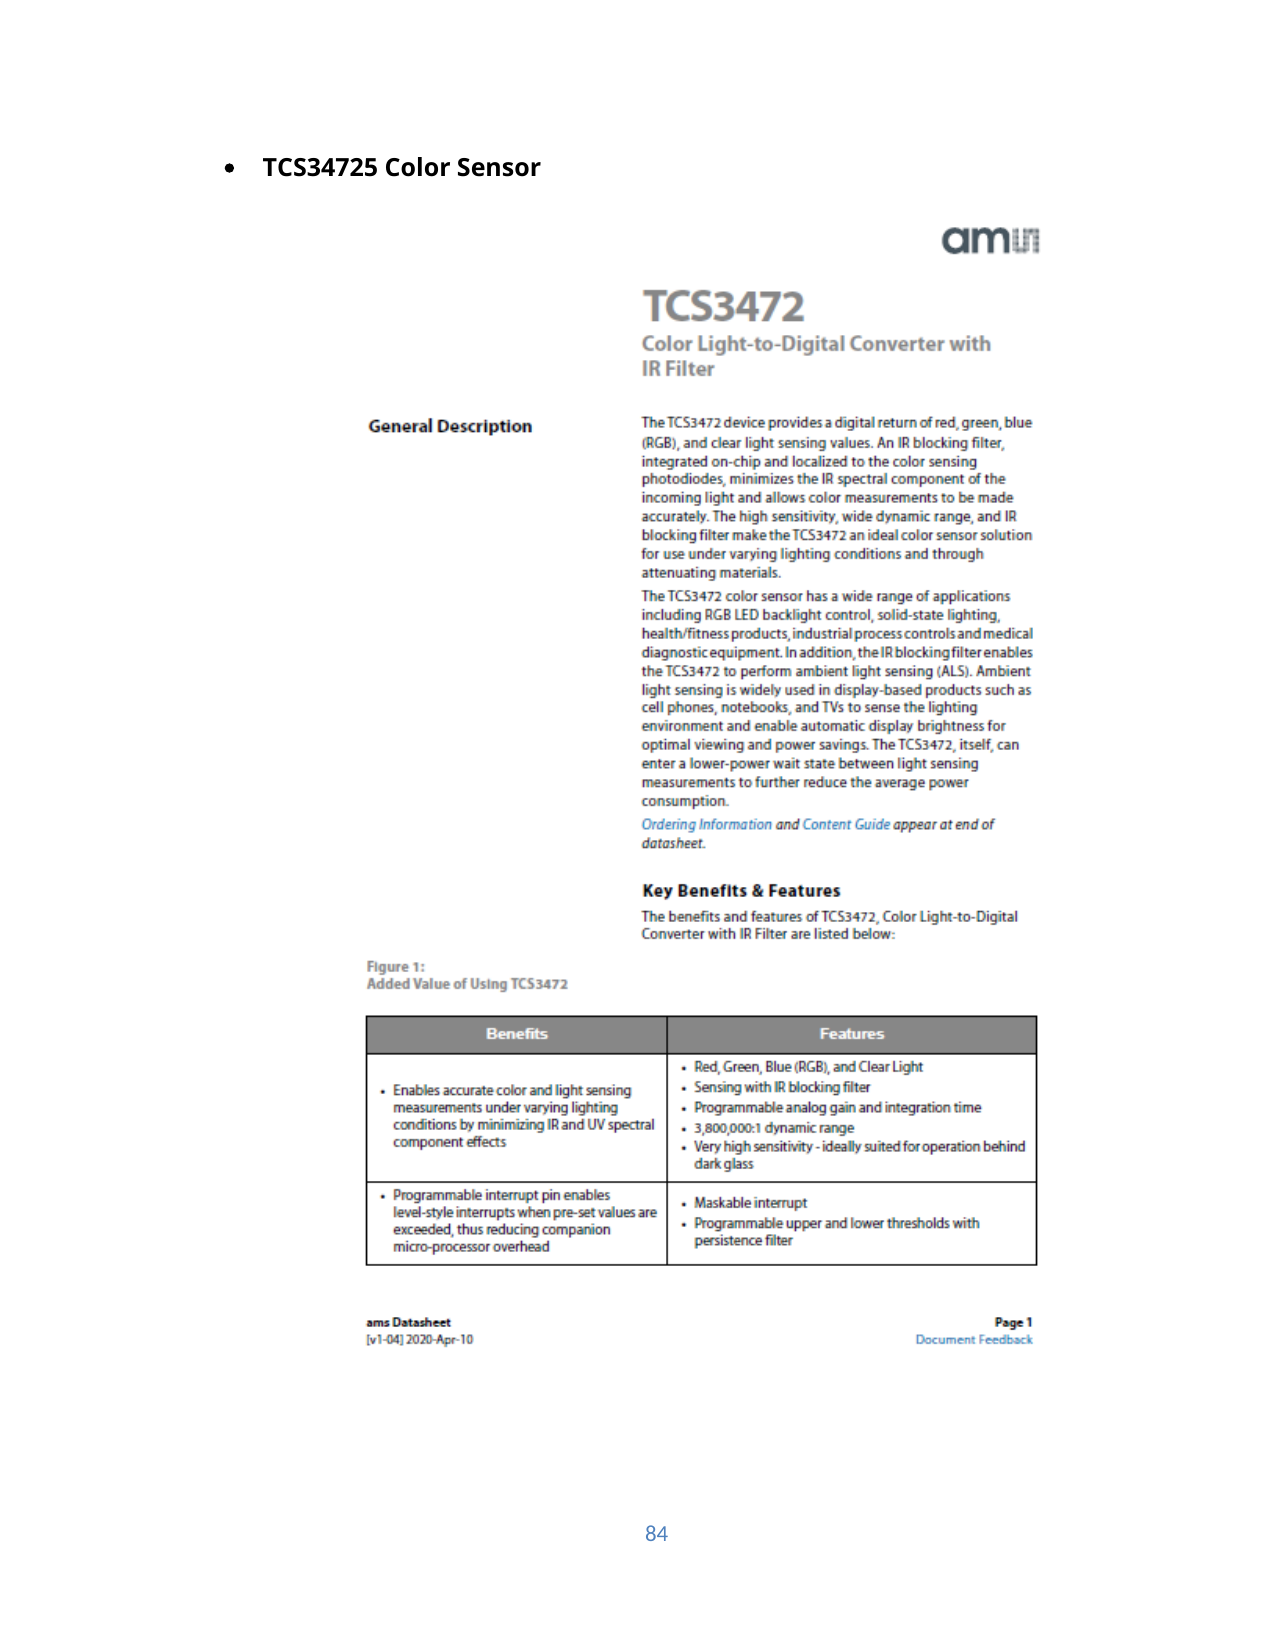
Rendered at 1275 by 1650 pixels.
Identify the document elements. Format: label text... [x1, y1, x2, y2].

picture [341, 223, 1047, 1352]
list TCS34725 Color Sensor [225, 150, 1125, 184]
